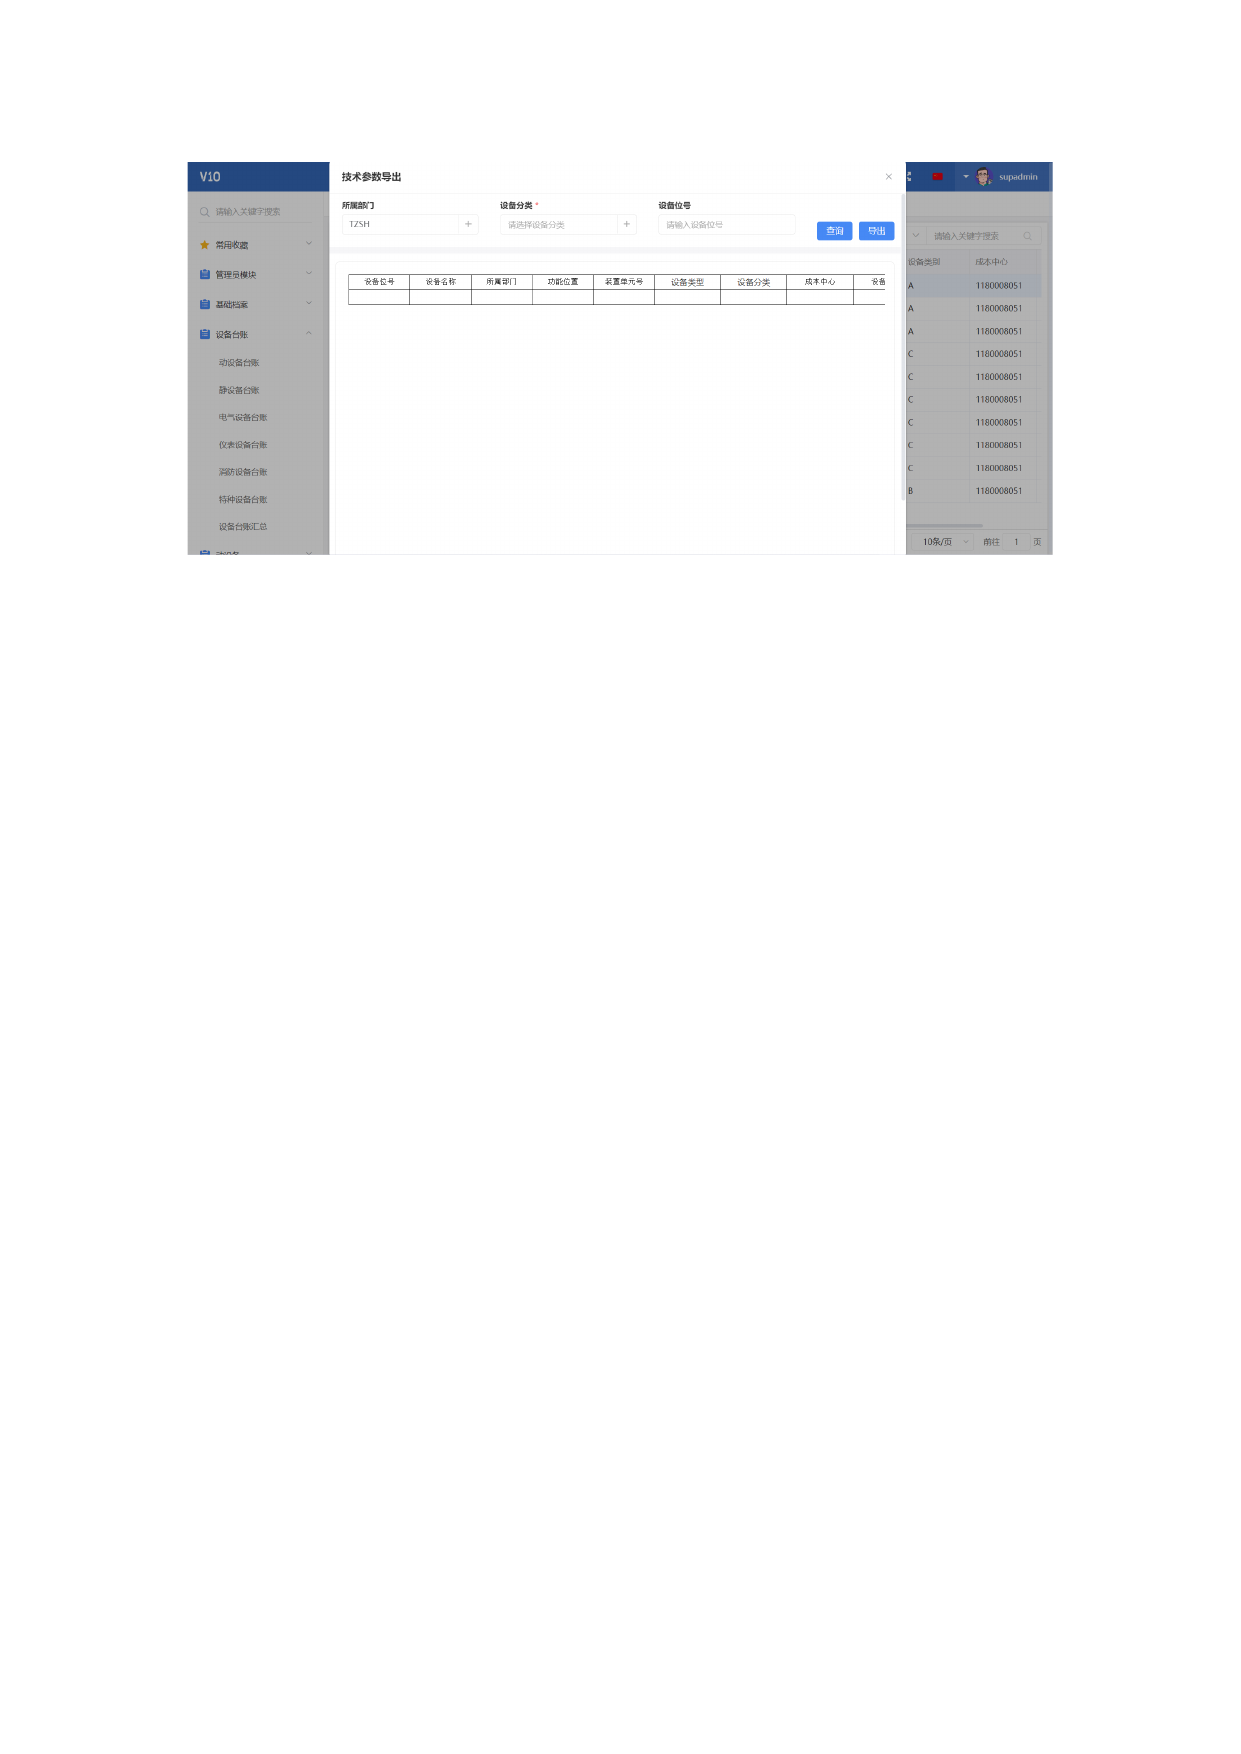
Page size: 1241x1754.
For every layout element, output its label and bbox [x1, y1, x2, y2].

picture [187, 162, 1053, 555]
